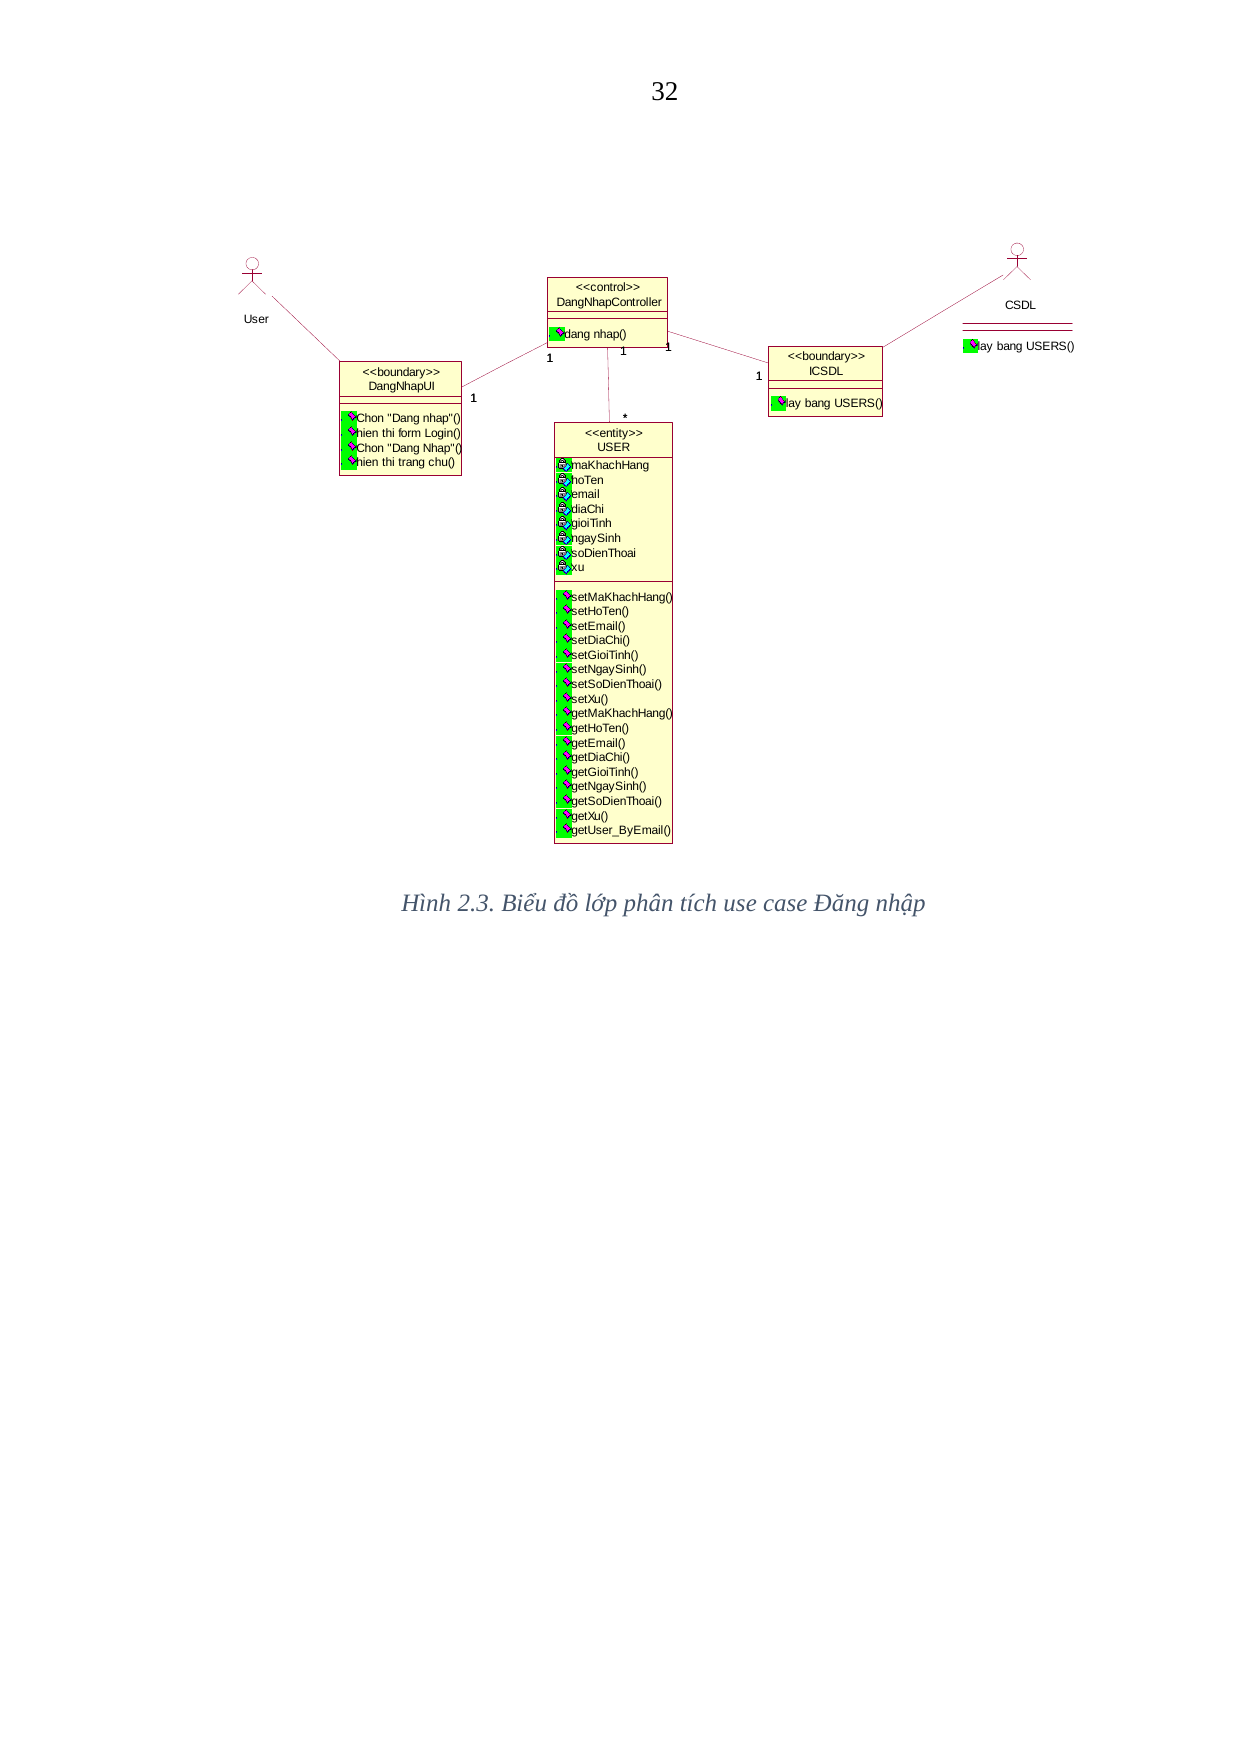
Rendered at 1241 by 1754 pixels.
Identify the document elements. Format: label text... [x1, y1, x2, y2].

text Hình 2.3. Biểu đồ lớp phân tích use case Đăng nhập [207, 888, 1122, 917]
